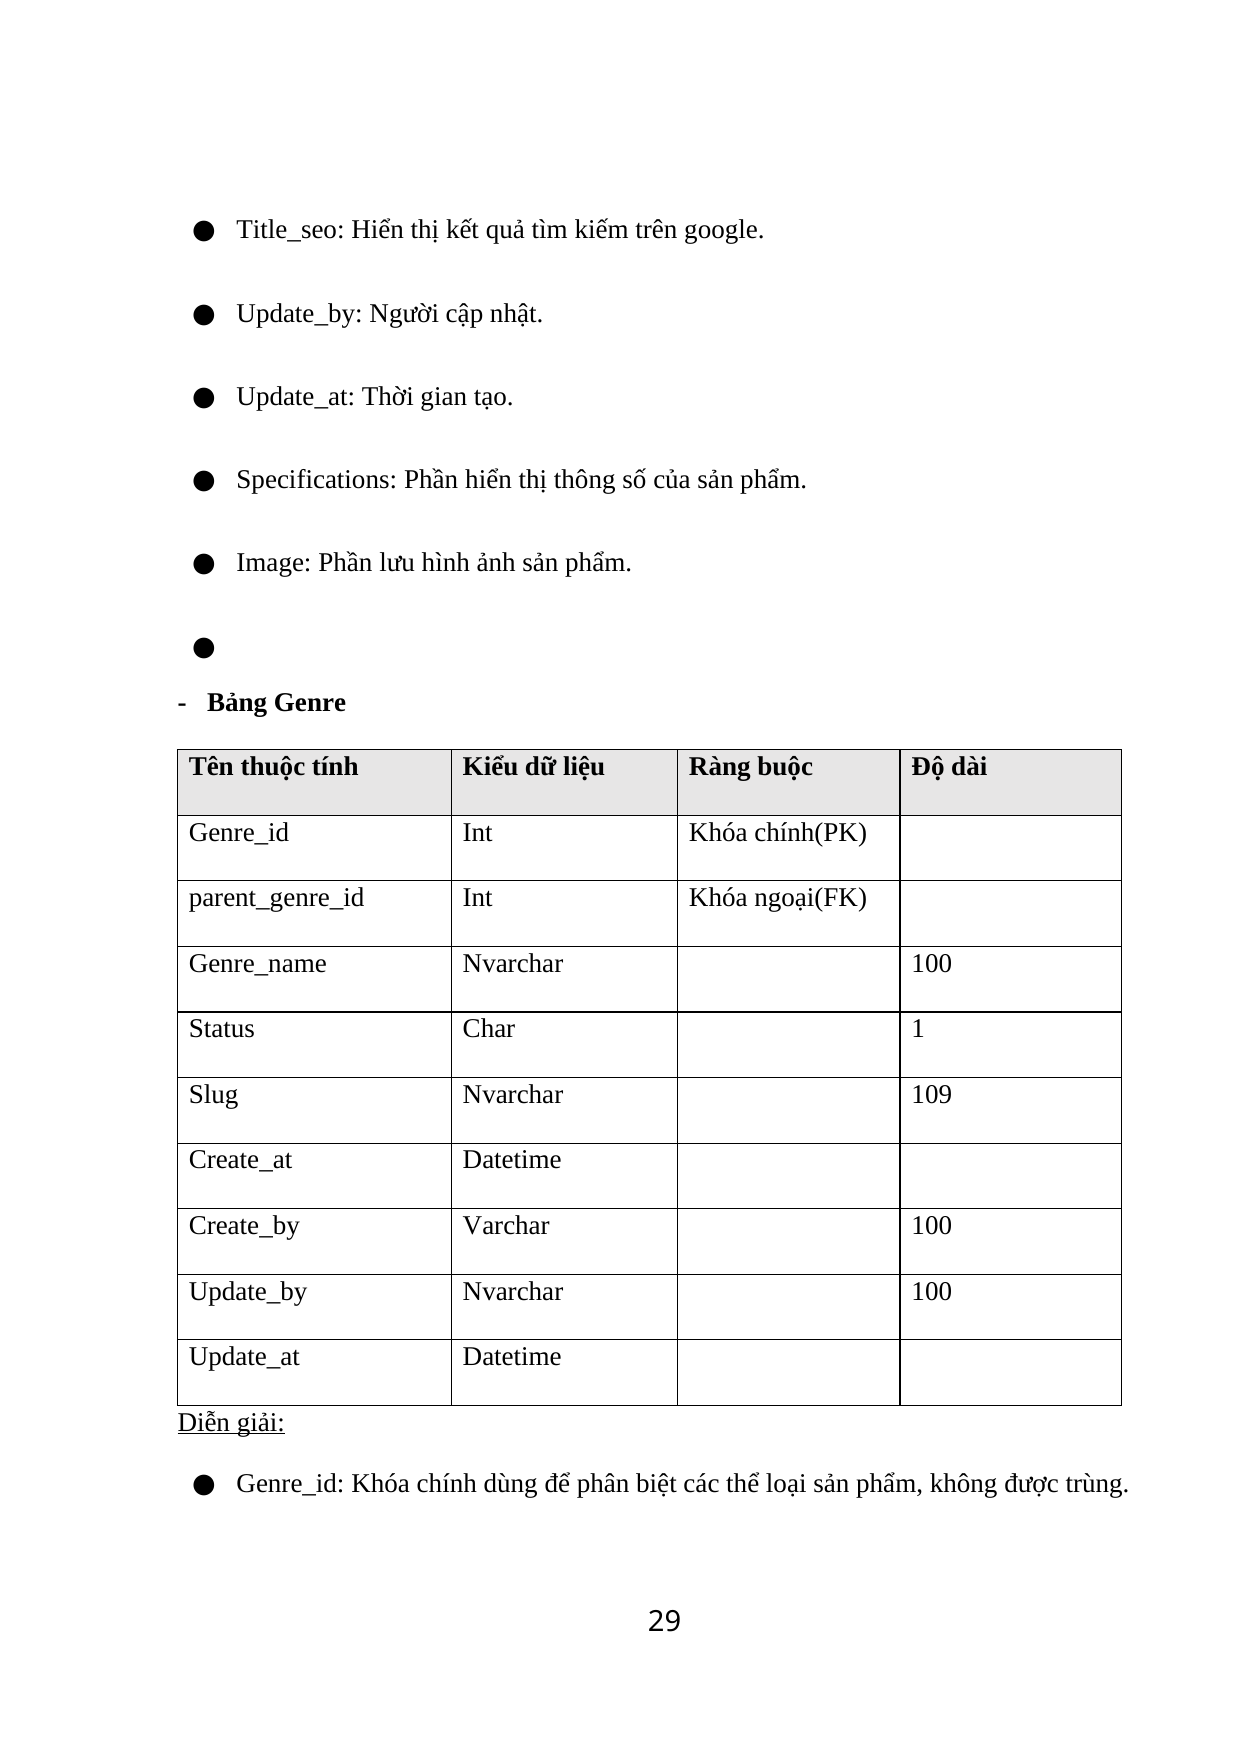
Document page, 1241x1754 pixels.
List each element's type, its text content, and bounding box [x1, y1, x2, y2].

table_cell [678, 1078, 899, 1142]
table_cell [901, 1144, 1121, 1208]
table_header Tên thuộc tính [178, 750, 451, 815]
table_cell [901, 881, 1121, 946]
table_cell Update_by [178, 1275, 451, 1339]
table_header Ràng buộc [678, 750, 899, 815]
table_header Kiểu dữ liệu [452, 750, 677, 815]
text Diễn giải: [177, 1406, 1152, 1437]
list Specifications: Phần hiển thị thông số của sản phẩm. [192, 448, 1152, 504]
table_cell Create_at [178, 1144, 451, 1208]
table_cell Khóa ngoại(FK) [678, 881, 899, 946]
table_cell Nvarchar [452, 1275, 677, 1339]
table_cell Nvarchar [452, 947, 677, 1011]
table_cell [901, 816, 1121, 880]
table_cell Status [178, 1013, 451, 1077]
table_cell [678, 1013, 899, 1077]
list Image: Phần lưu hình ảnh sản phẩm. [192, 532, 1152, 587]
table_cell 1 [901, 1013, 1121, 1077]
table_cell Khóa chính(PK) [678, 816, 899, 880]
table_cell 100 [901, 947, 1121, 1011]
list Update_by: Người cập nhật. [192, 282, 1152, 338]
table_cell 100 [901, 1275, 1121, 1339]
table_cell Slug [178, 1078, 451, 1142]
list Update_at: Thời gian tạo. [192, 365, 1152, 421]
table_cell [901, 1340, 1121, 1404]
table_cell Varchar [452, 1209, 677, 1273]
table_cell [678, 1209, 899, 1273]
table_cell Create_by [178, 1209, 451, 1273]
table_cell Nvarchar [452, 1078, 677, 1142]
table_header Độ dài [901, 750, 1121, 815]
list Genre_id: Khóa chính dùng để phân biệt các thể loại sản phẩm, không được trùng. [192, 1452, 1152, 1508]
table_cell Datetime [452, 1340, 677, 1404]
list Title_seo: Hiển thị kết quả tìm kiếm trên google. [192, 199, 1152, 254]
table_cell [678, 1275, 899, 1339]
table_cell 109 [901, 1078, 1121, 1142]
table_cell Char [452, 1013, 677, 1077]
table_cell Int [452, 881, 677, 946]
table_cell [678, 947, 899, 1011]
table_cell [678, 1340, 899, 1404]
table_cell 100 [901, 1209, 1121, 1273]
table_cell parent_genre_id [178, 881, 451, 946]
table_cell [678, 1144, 899, 1208]
table_cell Genre_name [178, 947, 451, 1011]
table_cell Int [452, 816, 677, 880]
table_cell Datetime [452, 1144, 677, 1208]
table_cell Update_at [178, 1340, 451, 1404]
table_cell Genre_id [178, 816, 451, 880]
list Bảng Genre [177, 686, 1152, 717]
